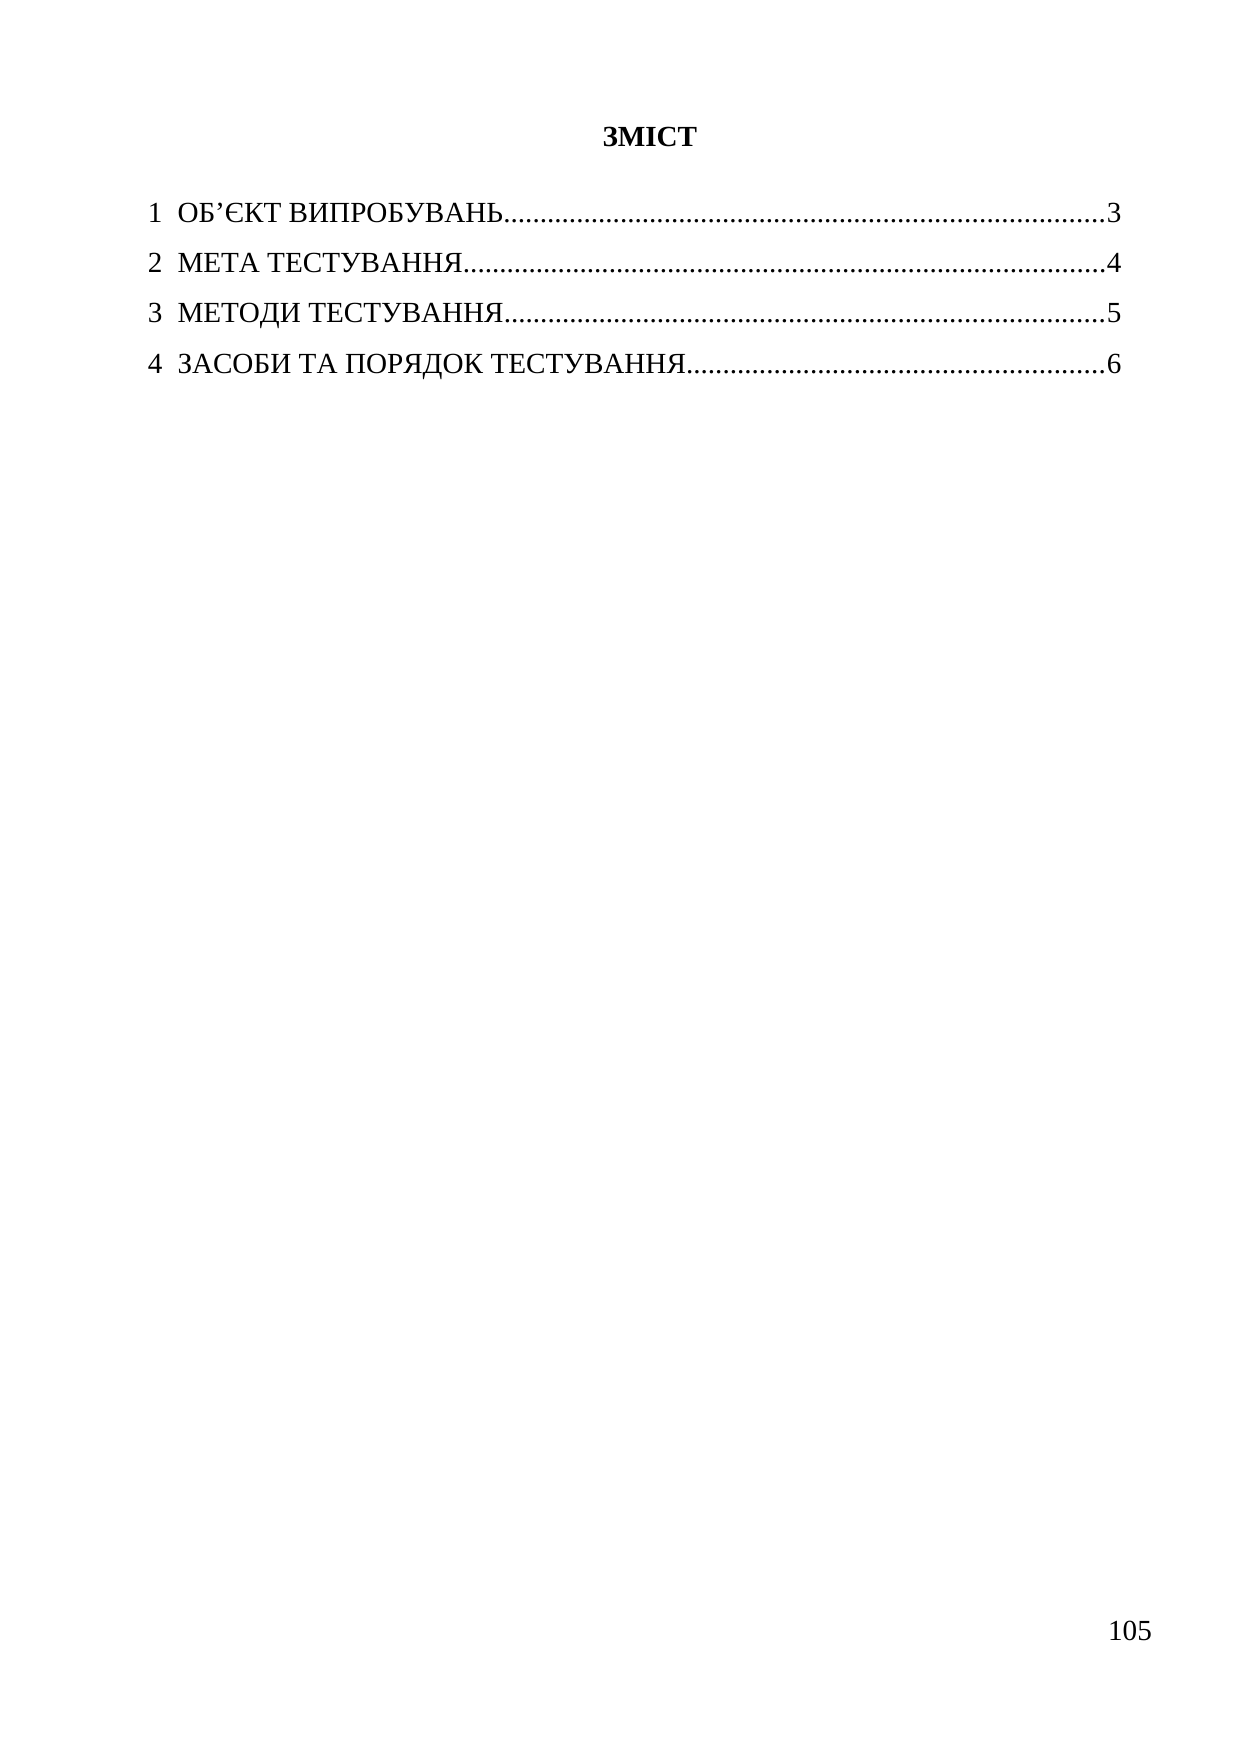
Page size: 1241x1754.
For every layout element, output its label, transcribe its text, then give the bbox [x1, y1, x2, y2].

text зміст [148, 119, 1152, 153]
